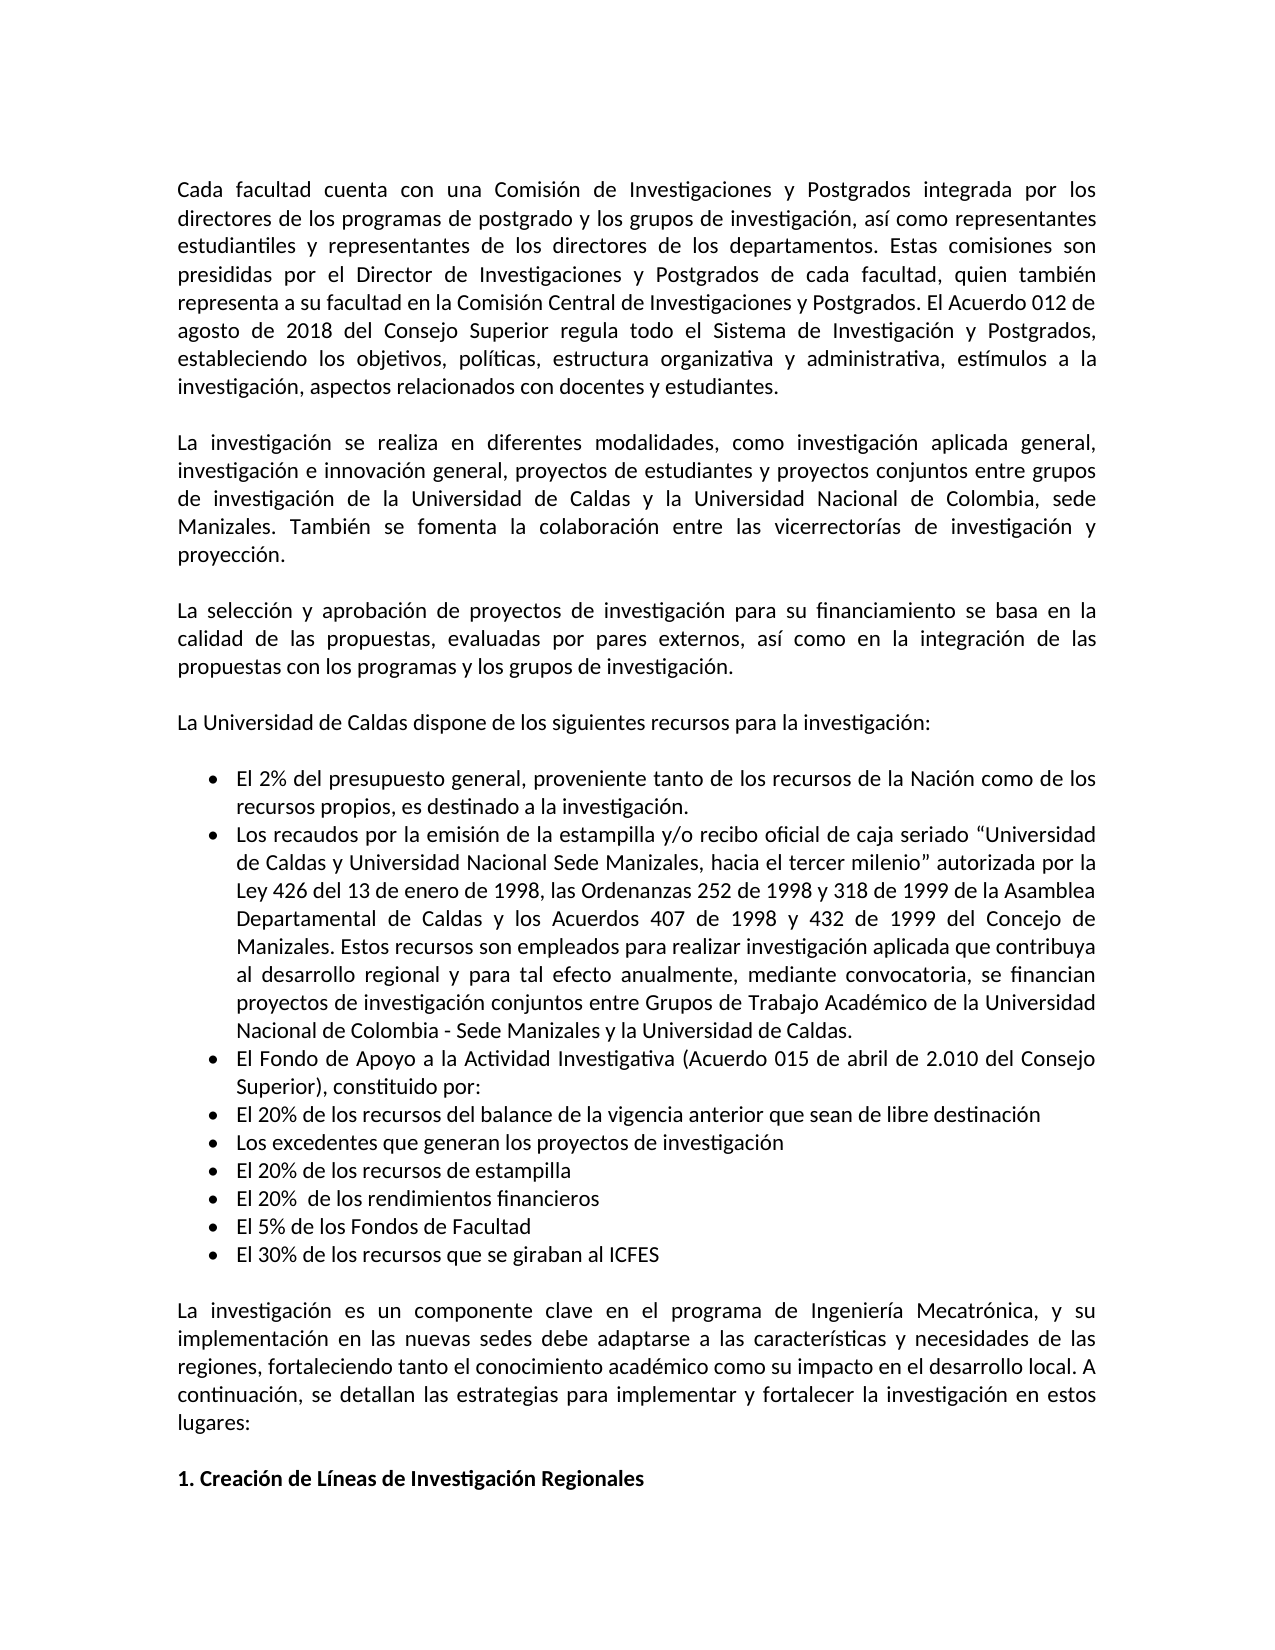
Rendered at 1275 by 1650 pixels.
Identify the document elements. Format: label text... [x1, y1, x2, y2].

text • Los recaudos por la emisión de la estampilla y/o recibo oficial de caja seriado “Universidad de Caldas y Universidad Nacional Sede Manizales, hacia el tercer milenio” autorizada por la Ley 426 del 13 de enero de 1998, las Ordenanzas 252 de 1998 y 318 de 1999 de la Asamblea Departamental de Caldas y los Acuerdos 407 de 1998 y 432 de 1999 del Concejo de Manizales. Estos recursos son empleados para realizar investigación aplicada que contribuya al desarrollo regional y para tal efecto anualmente, mediante convocatoria, se financian proyectos de investigación conjuntos entre Grupos de Trabajo Académico de la Universidad Nacional de Colombia - Sede Manizales y la Universidad de Caldas. [207, 820, 1098, 1044]
text • El 2% del presupuesto general, proveniente tanto de los recursos de la Nación como de los recursos propios, es destinado a la investigación. [207, 764, 1098, 820]
text • El 20% de los recursos de estampilla [207, 1156, 1098, 1184]
text La selección y aprobación de proyectos de investigación para su financiamiento se basa en la calidad de las propuestas, evaluadas por pares externos, así como en la integración de las propuestas con los programas y los grupos de investigación. [177, 596, 1098, 680]
text • El Fondo de Apoyo a la Actividad Investigativa (Acuerdo 015 de abril de 2.010 del Consejo Superior), constituido por: [207, 1044, 1098, 1100]
text • El 30% de los recursos que se giraban al ICFES [207, 1240, 1098, 1268]
text La investigación se realiza en diferentes modalidades, como investigación aplicada general, investigación e innovación general, proyectos de estudiantes y proyectos conjuntos entre grupos de investigación de la Universidad de Caldas y la Universidad Nacional de Colombia, sede Manizales. También se fomenta la colaboración entre las vicerrectorías de investigación y proyección. [177, 428, 1098, 568]
text La Universidad de Caldas dispone de los siguientes recursos para la investigación: [177, 708, 1098, 736]
text Cada facultad cuenta con una Comisión de Investigaciones y Postgrados integrada por los directores de los programas de postgrado y los grupos de investigación, así como representantes estudiantiles y representantes de los directores de los departamentos. Estas comisiones son presididas por el Director de Investigaciones y Postgrados de cada facultad, quien también representa a su facultad en la Comisión Central de Investigaciones y Postgrados. El Acuerdo 012 de agosto de 2018 del Consejo Superior regula todo el Sistema de Investigación y Postgrados, estableciendo los objetivos, políticas, estructura organizativa y administrativa, estímulos a la investigación, aspectos relacionados con docentes y estudiantes. [177, 176, 1098, 400]
text 1. Creación de Líneas de Investigación Regionales [177, 1464, 1098, 1493]
text • Los excedentes que generan los proyectos de investigación [207, 1128, 1098, 1156]
text • El 20% de los recursos del balance de la vigencia anterior que sean de libre destinación [207, 1100, 1098, 1128]
text • El 20% de los rendimientos financieros [207, 1184, 1098, 1212]
text • El 5% de los Fondos de Facultad [207, 1212, 1098, 1240]
text La investigación es un componente clave en el programa de Ingeniería Mecatrónica, y su implementación en las nuevas sedes debe adaptarse a las características y necesidades de las regiones, fortaleciendo tanto el conocimiento académico como su impacto en el desarrollo local. A continuación, se detallan las estrategias para implementar y fortalecer la investigación en estos lugares: [177, 1296, 1098, 1437]
